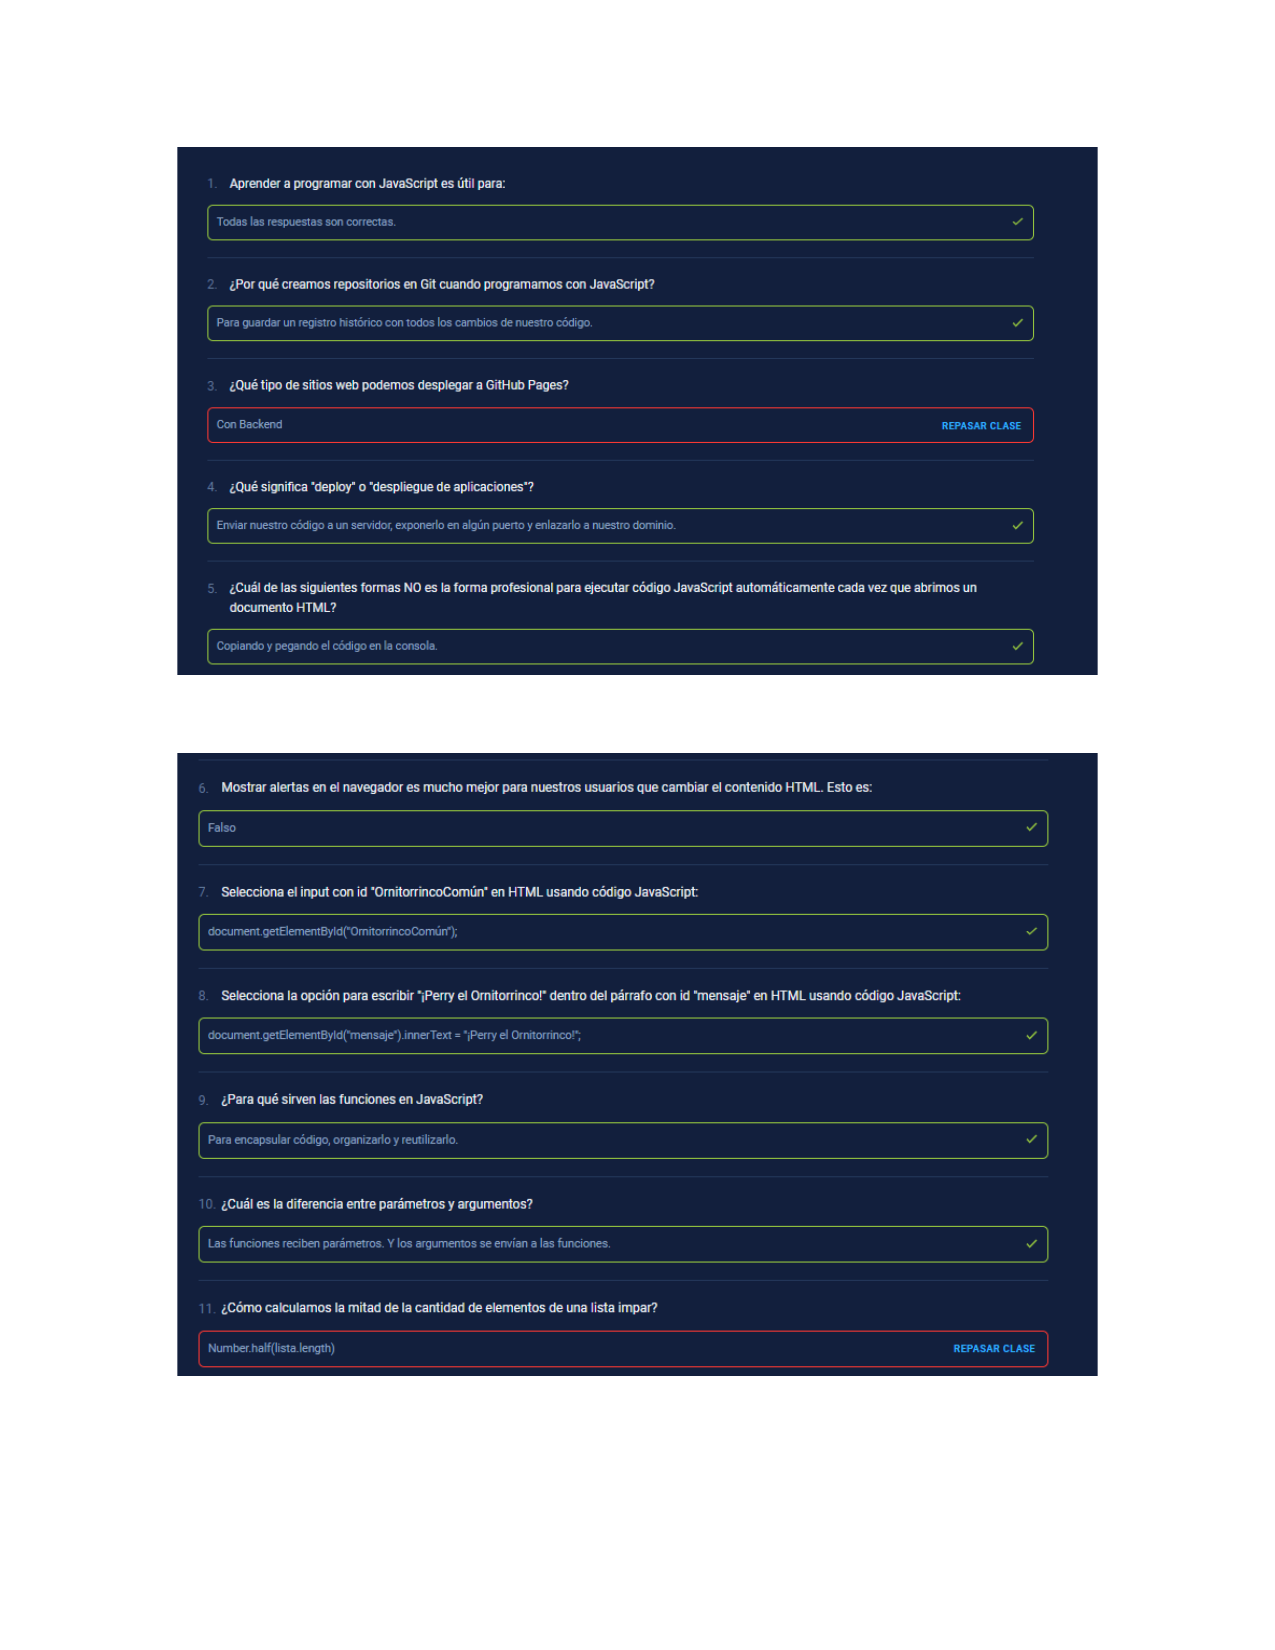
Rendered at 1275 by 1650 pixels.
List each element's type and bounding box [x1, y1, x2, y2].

picture [177, 147, 1098, 675]
picture [177, 753, 1098, 1376]
